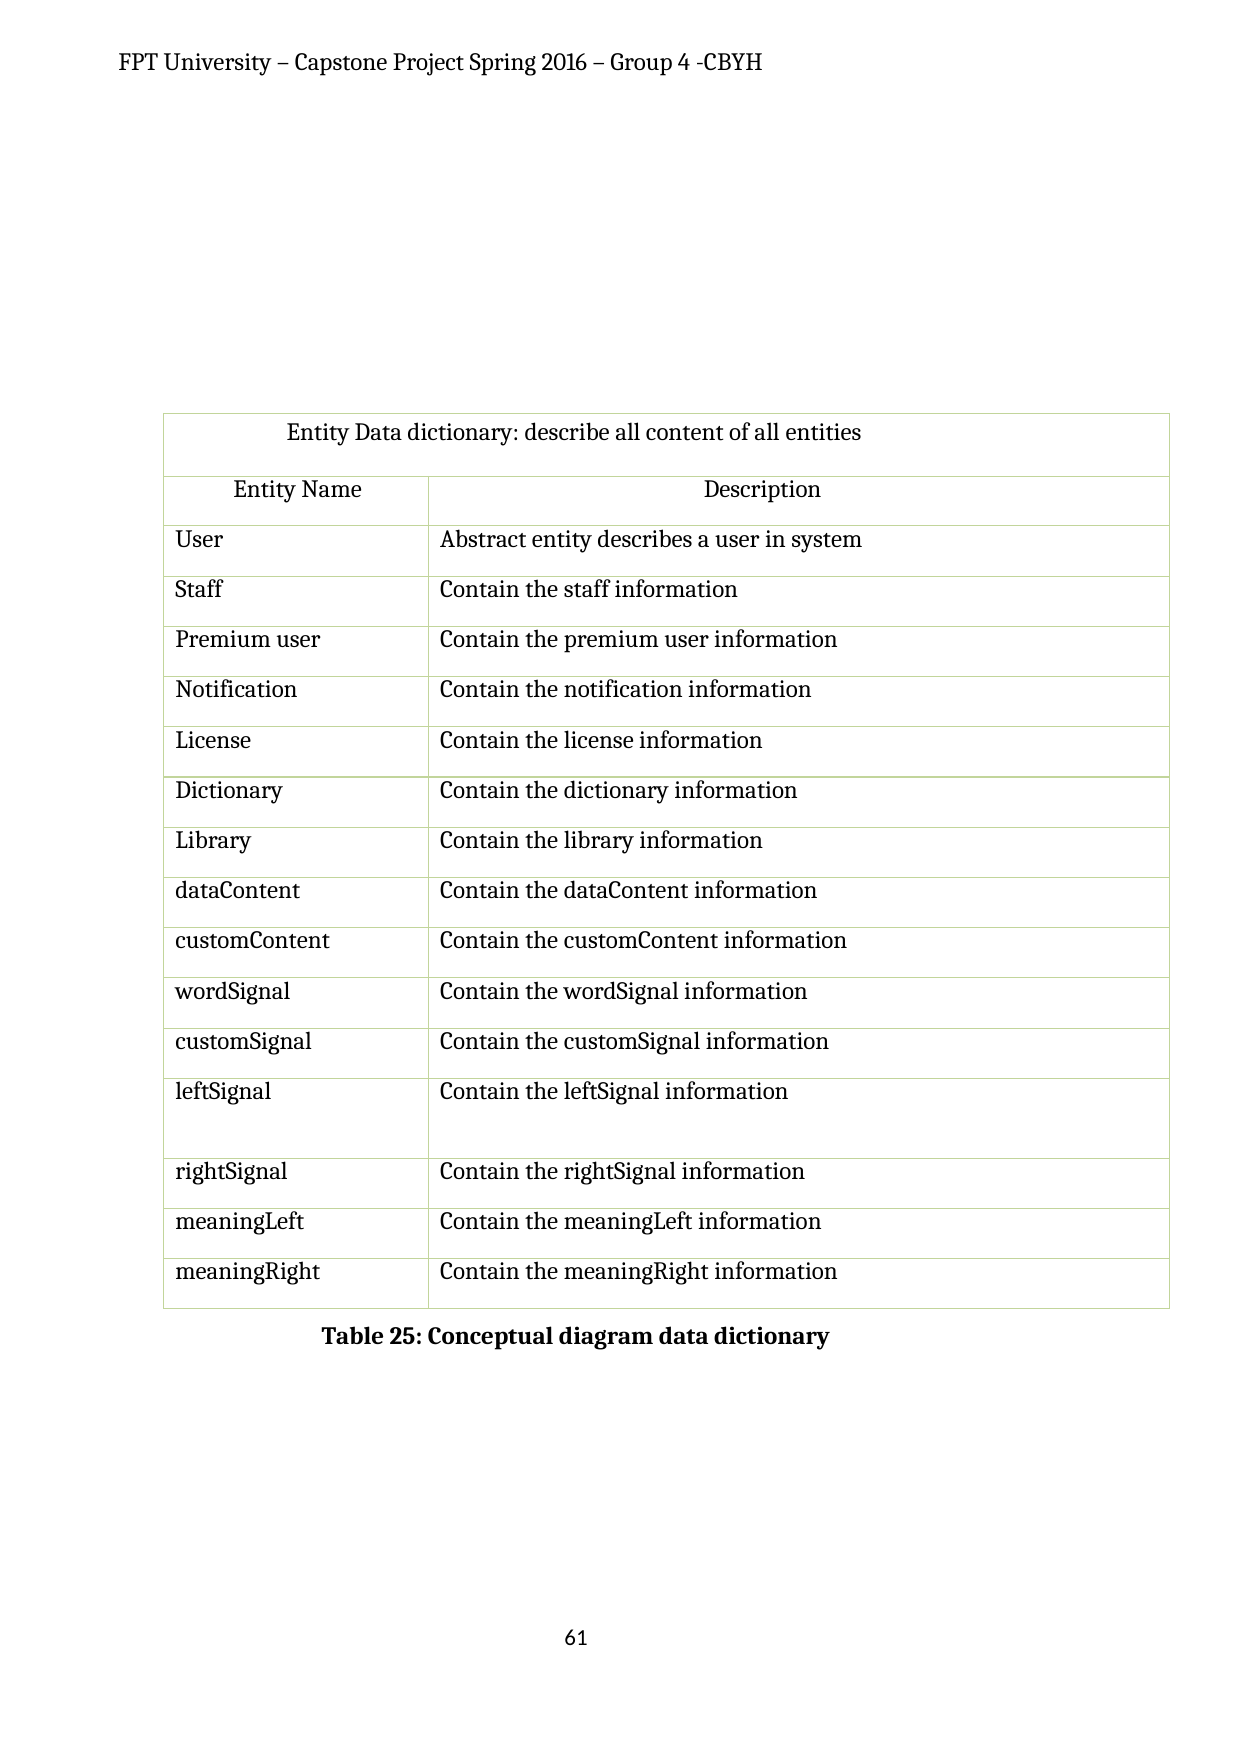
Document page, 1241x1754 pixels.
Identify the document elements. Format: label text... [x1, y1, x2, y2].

table_cell Contain the staff information [429, 577, 1169, 626]
table_cell Contain the leftSignal information [429, 1079, 1169, 1157]
table_cell Contain the dictionary information [429, 778, 1169, 827]
table_cell Description [429, 477, 1169, 525]
table_cell dataContent [164, 878, 428, 927]
table_cell Contain the customSignal information [429, 1029, 1169, 1078]
table_cell Entity Name [164, 477, 428, 525]
list Table 25: Conceptual diagram data dictionary [118, 1322, 1033, 1350]
table_cell customContent [164, 928, 428, 977]
table_cell Contain the customContent information [429, 928, 1169, 977]
table_cell leftSignal [164, 1079, 428, 1157]
table_header Entity Data dictionary: describe all content of all entities [164, 414, 1169, 476]
table_cell Contain the meaningLeft information [429, 1209, 1169, 1258]
table_cell Staff [164, 577, 428, 626]
table_cell Dictionary [164, 778, 428, 827]
table_cell Premium user [164, 627, 428, 676]
table_cell Contain the premium user information [429, 627, 1169, 676]
table_cell rightSignal [164, 1159, 428, 1208]
table_cell License [164, 727, 428, 776]
table_cell Contain the notification information [429, 677, 1169, 726]
table_cell Contain the license information [429, 727, 1169, 776]
table_cell wordSignal [164, 978, 428, 1027]
table_cell Contain the rightSignal information [429, 1159, 1169, 1208]
table_cell Contain the wordSignal information [429, 978, 1169, 1027]
table_cell User [164, 526, 428, 576]
table_cell Contain the library information [429, 828, 1169, 877]
table_cell Contain the dataContent information [429, 878, 1169, 927]
table_cell meaningRight [164, 1259, 428, 1308]
table_cell Contain the meaningRight information [429, 1259, 1169, 1308]
table_cell Abstract entity describes a user in system [429, 526, 1169, 576]
table_cell Notification [164, 677, 428, 726]
table_cell meaningLeft [164, 1209, 428, 1258]
table_cell Library [164, 828, 428, 877]
table_cell customSignal [164, 1029, 428, 1078]
